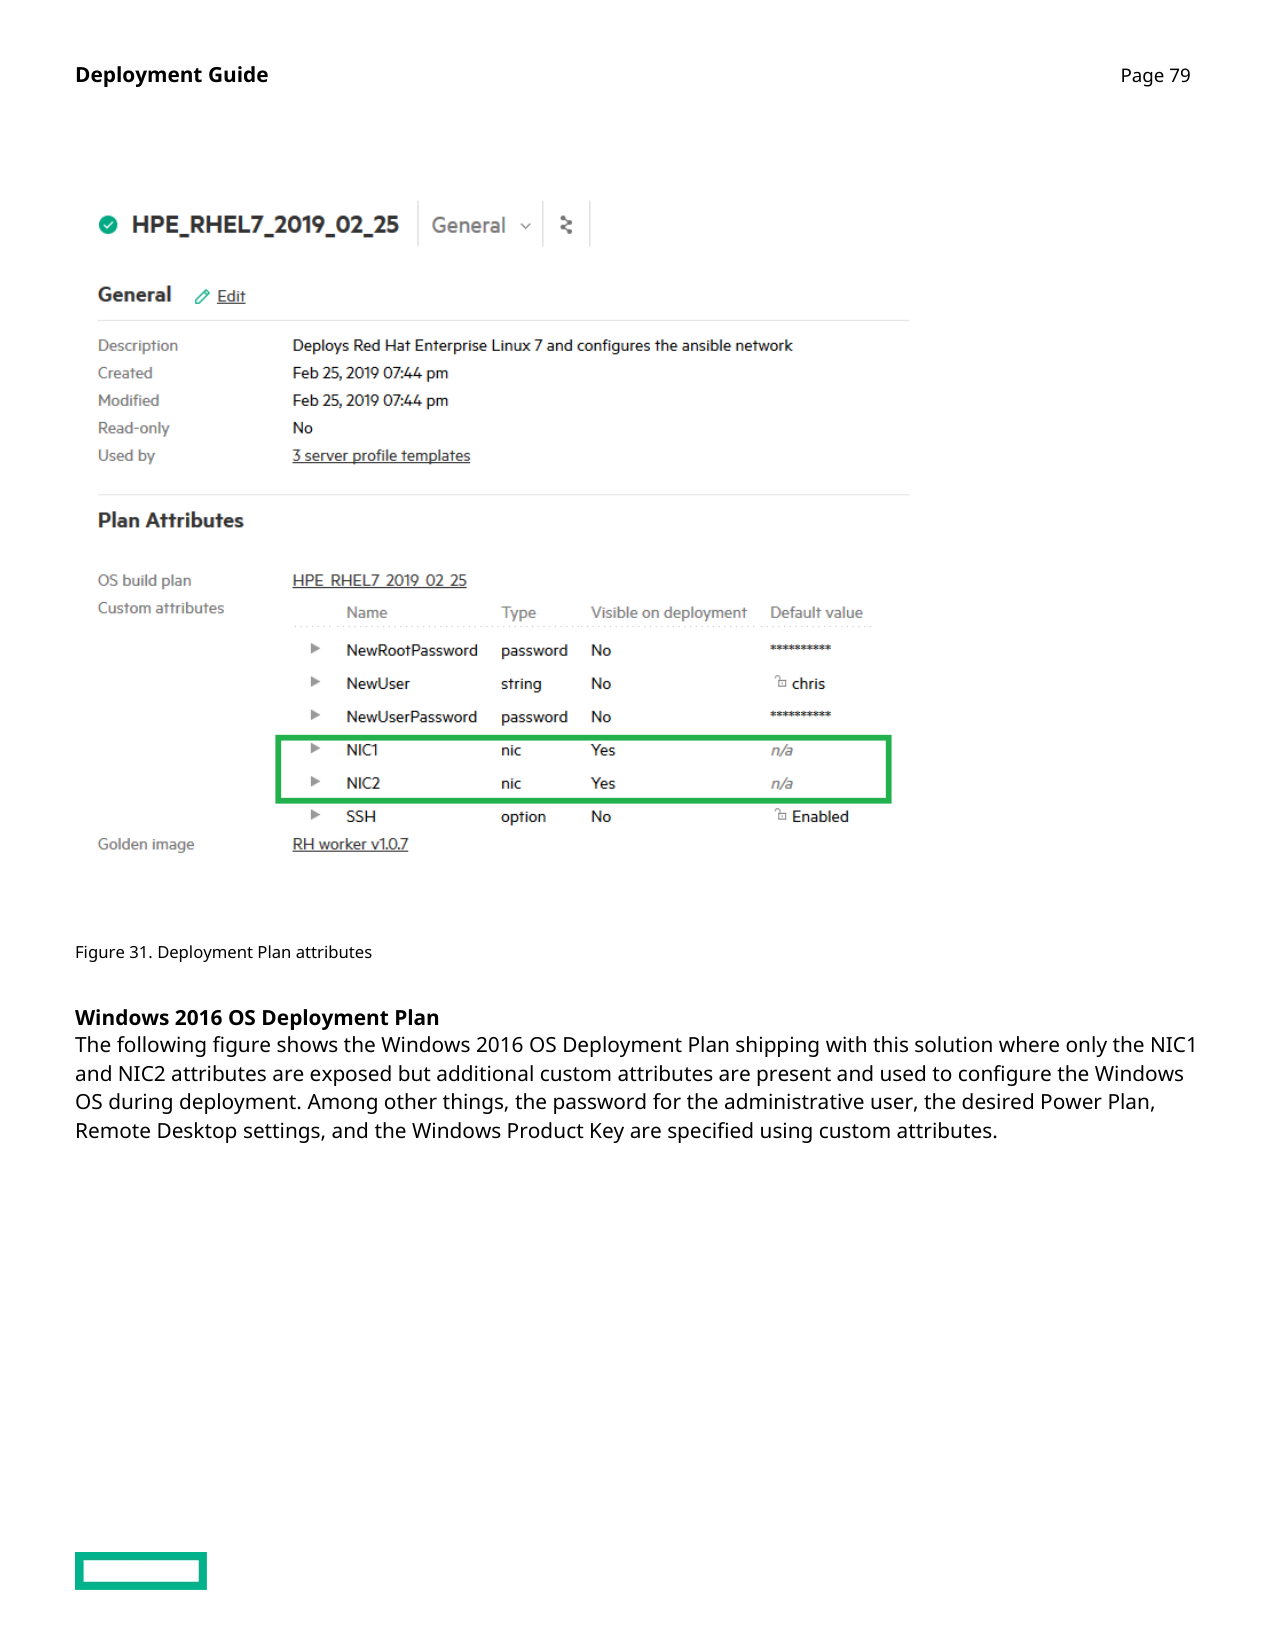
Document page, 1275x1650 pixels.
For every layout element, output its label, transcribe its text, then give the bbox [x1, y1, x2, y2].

picture [75, 187, 910, 900]
text Figure 31. Deployment Plan attributes [75, 941, 1200, 964]
subtitle Windows 2016 OS Deployment Plan [75, 1005, 1200, 1030]
picture [75, 1552, 207, 1590]
text The following figure shows the Windows 2016 OS Deployment Plan shipping with this solution where only the NIC1 and NIC2 attributes are exposed but additional custom attributes are present and used to configure the Windows OS during deployment. Among other things, the password for the administrative user, the desired Power Plan, Remote Desktop settings, and the Windows Product Key are specified using custom attributes. [75, 1030, 1200, 1144]
